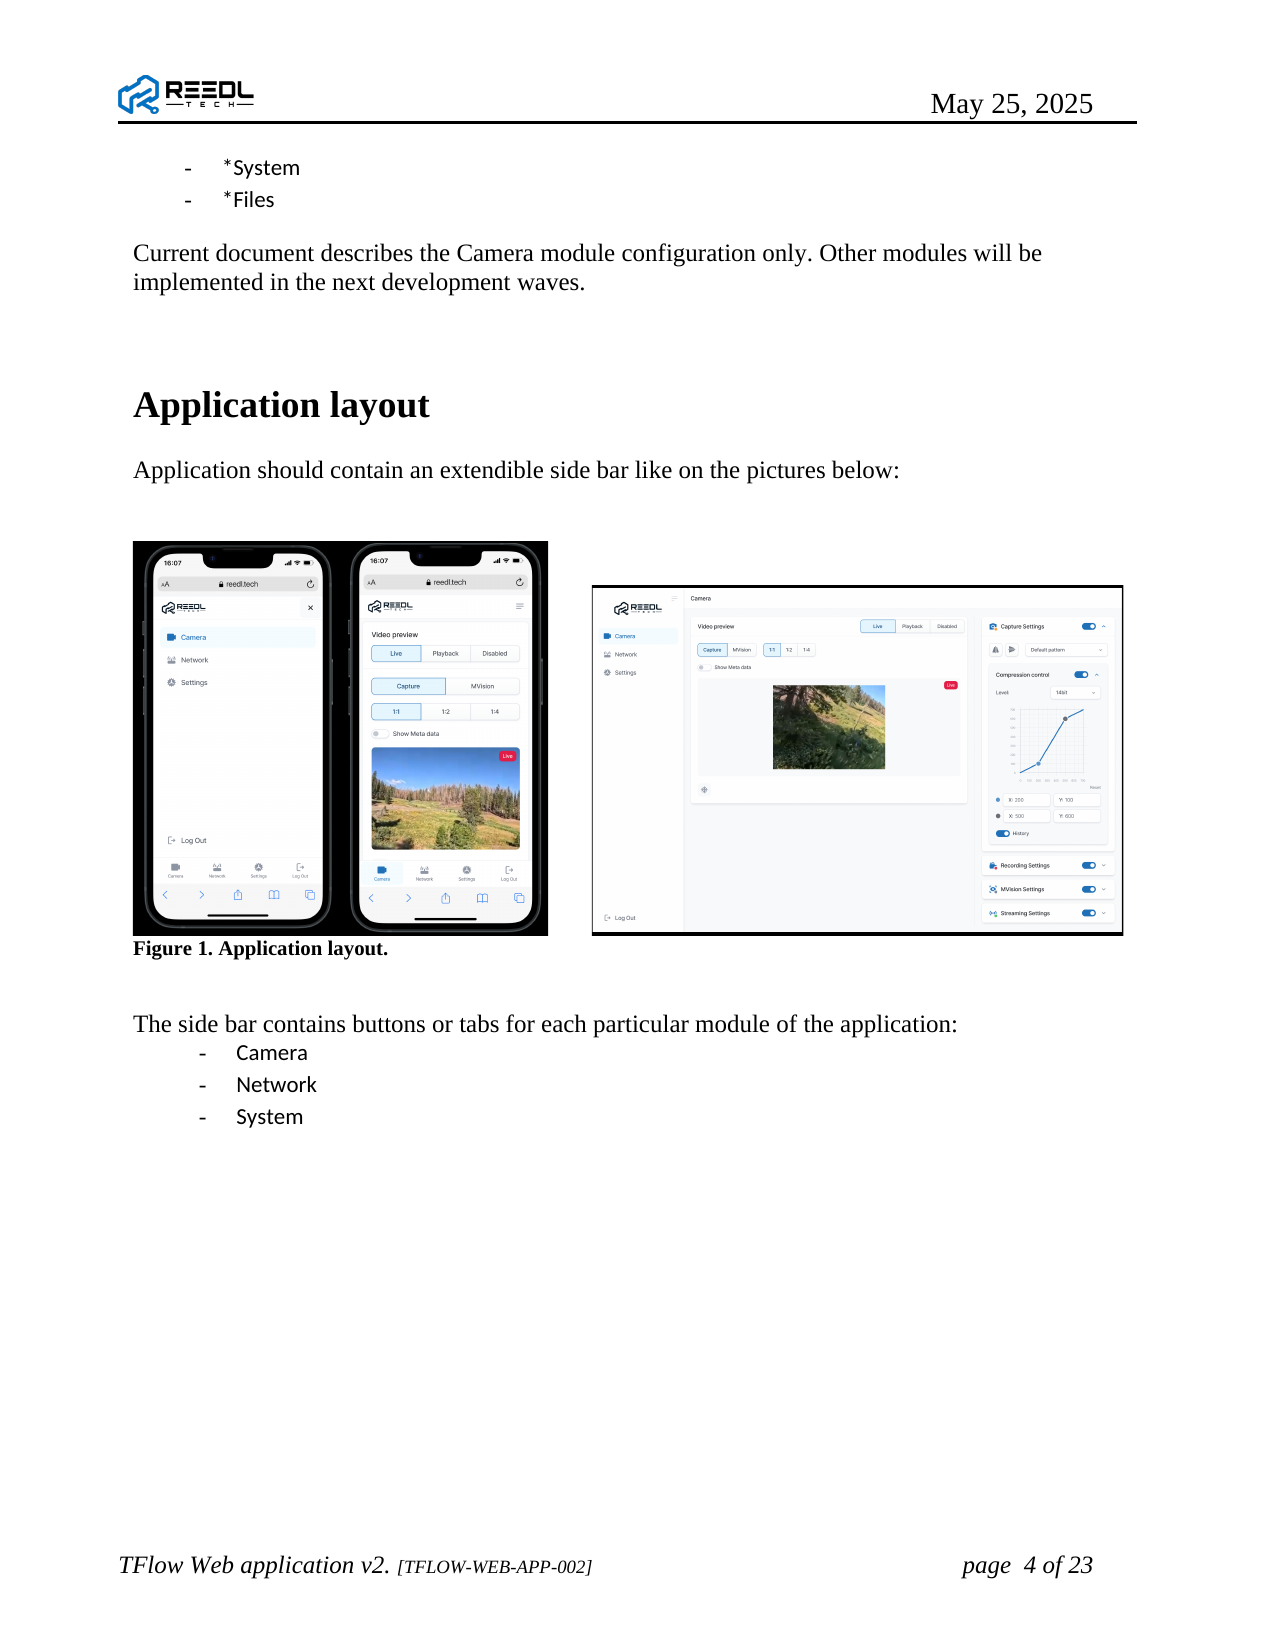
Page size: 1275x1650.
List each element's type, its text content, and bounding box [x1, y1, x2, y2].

picture [118, 75, 254, 114]
list System [199, 1102, 1137, 1130]
list Camera [199, 1038, 1137, 1066]
text Current document describes the Camera module configuration only. Other modules will be implemented in the next development waves. [133, 238, 1137, 296]
text The side bar contains buttons or tabs for each particular module of the application: [133, 1009, 1137, 1038]
subtitle Application layout [133, 383, 1137, 426]
list *Files [184, 186, 1137, 213]
text Application should contain an extendible side bar like on the pictures below: [133, 455, 1137, 484]
picture [591, 585, 1124, 936]
list *System [184, 153, 1137, 181]
picture [132, 541, 549, 936]
list Network [199, 1070, 1137, 1098]
text Figure 1. Application layout. [133, 935, 1137, 959]
